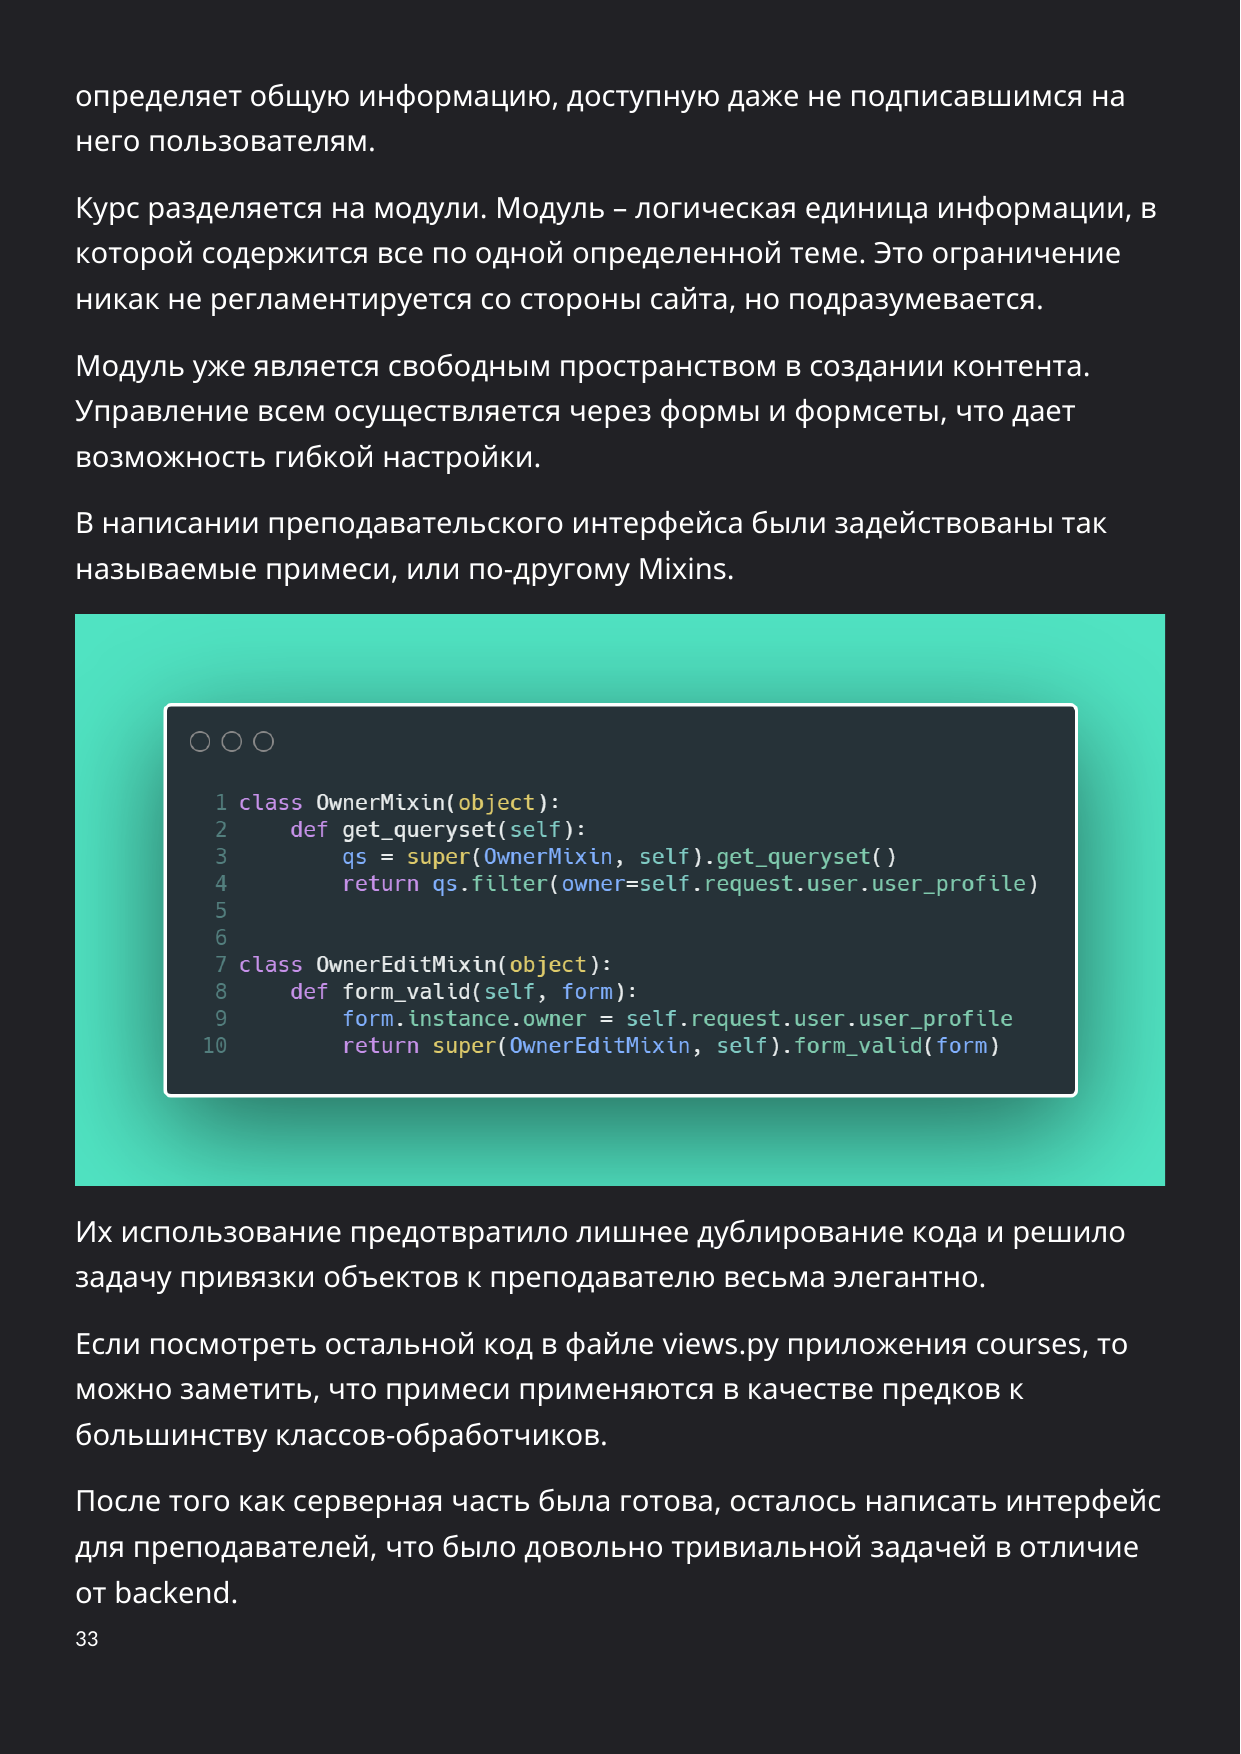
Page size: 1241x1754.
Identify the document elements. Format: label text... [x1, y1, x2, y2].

picture [75, 614, 1166, 1186]
text Если посмотреть остальной код в файле views.py приложения courses, то можно заметить, что примеси применяются в качестве предков к большинству классов-обработчиков. [75, 1323, 1165, 1454]
text В написании преподавательского интерфейса были задействованы так называемые примеси, или по-другому Mixins. [75, 502, 1165, 588]
text Курс разделяется на модули. Модуль – логическая единица информации, в которой содержится все по одной определенной теме. Это ограничение никак не регламентируется со стороны сайта, но подразумевается. [75, 187, 1165, 318]
text Их использование предотвратило лишнее дублирование кода и решило задачу привязки объектов к преподавателю весьма элегантно. [75, 1211, 1165, 1296]
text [75, 75, 1165, 160]
text Модуль уже является свободным пространством в создании контента. Управление всем осуществляется через формы и формсеты, что дает возможность гибкой настройки. [75, 345, 1165, 476]
text После того как серверная часть была готова, осталось написать интерфейс для преподавателей, что было довольно тривиальной задачей в отличие от backend. [75, 1481, 1165, 1612]
